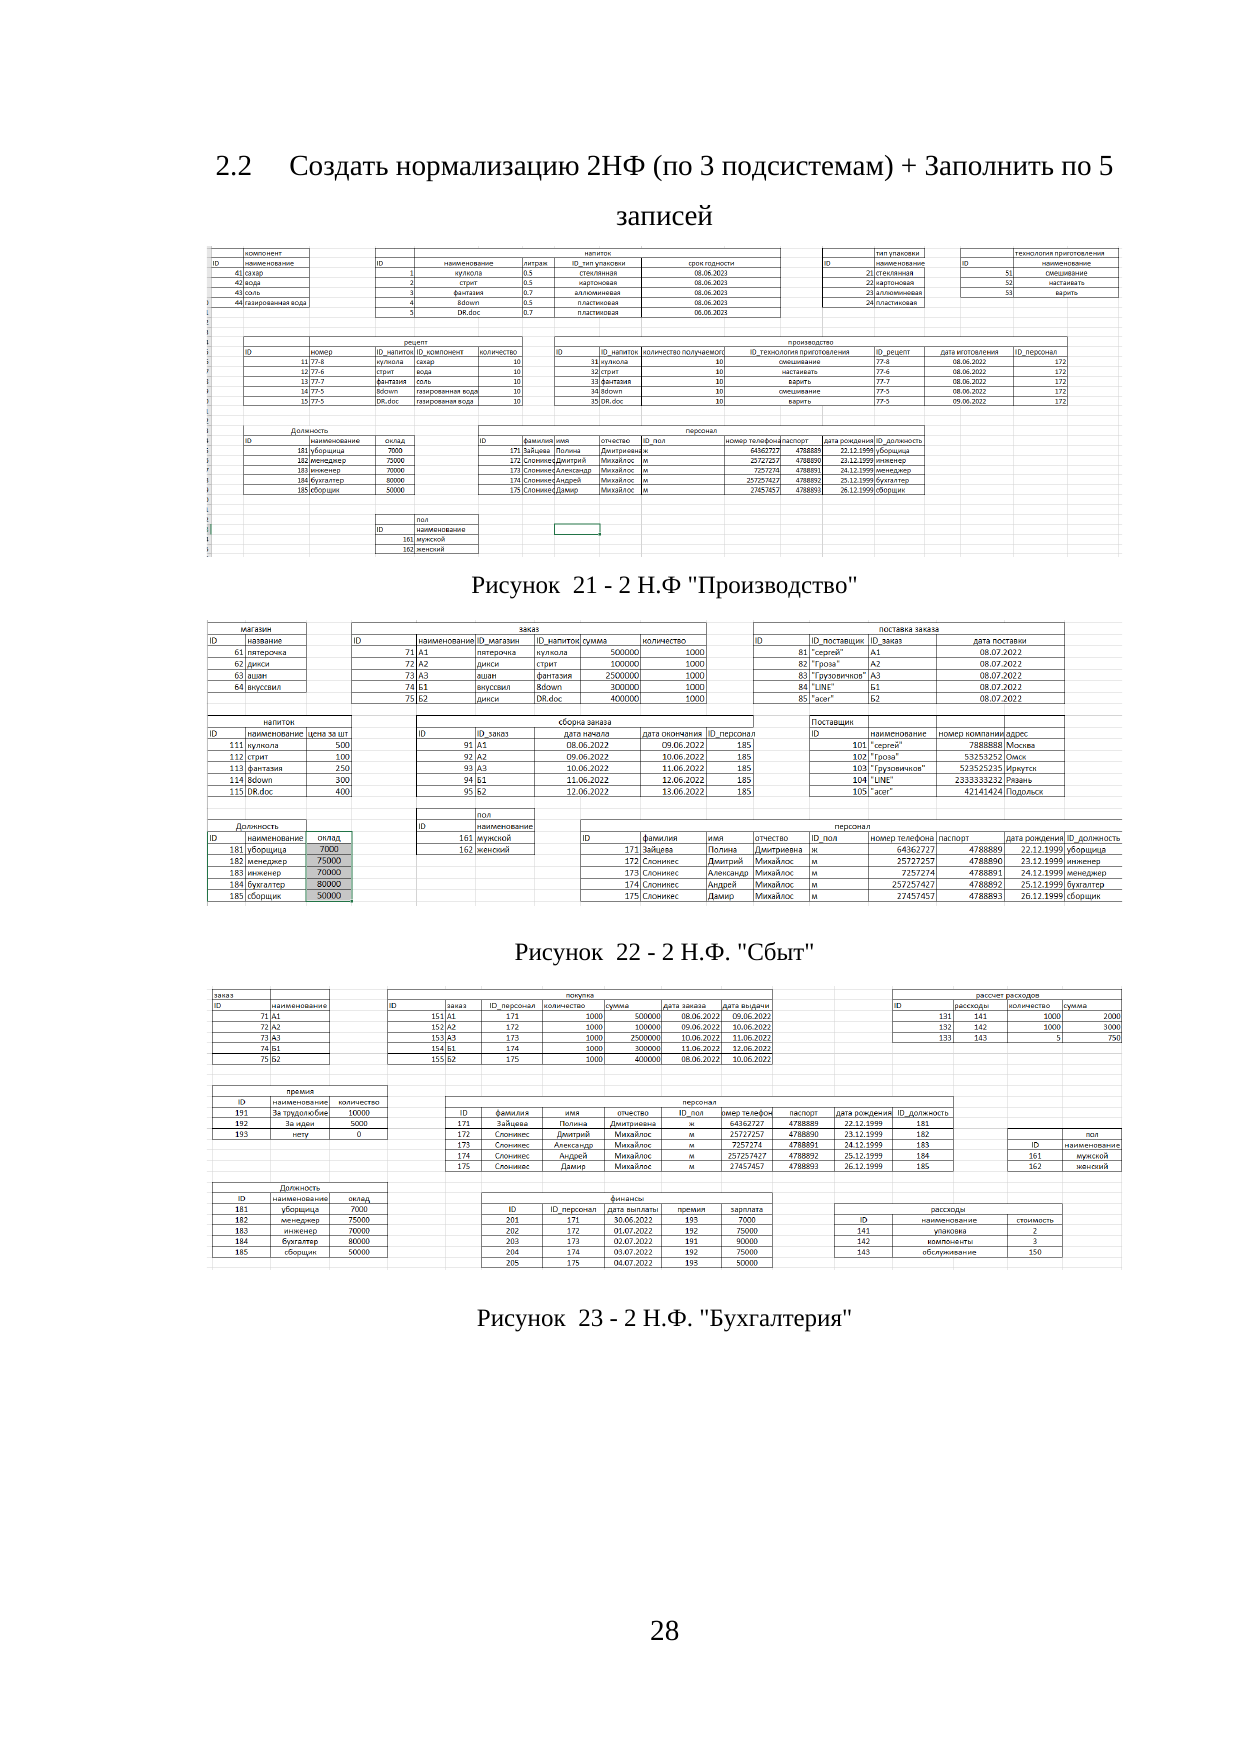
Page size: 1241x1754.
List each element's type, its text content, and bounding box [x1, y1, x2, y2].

list Создать нормализацию 2НФ (по 3 подсистемам) + Заполнить по 5 записей [207, 148, 1122, 246]
picture [206, 246, 1123, 557]
picture [206, 620, 1123, 906]
picture [206, 986, 1123, 1270]
